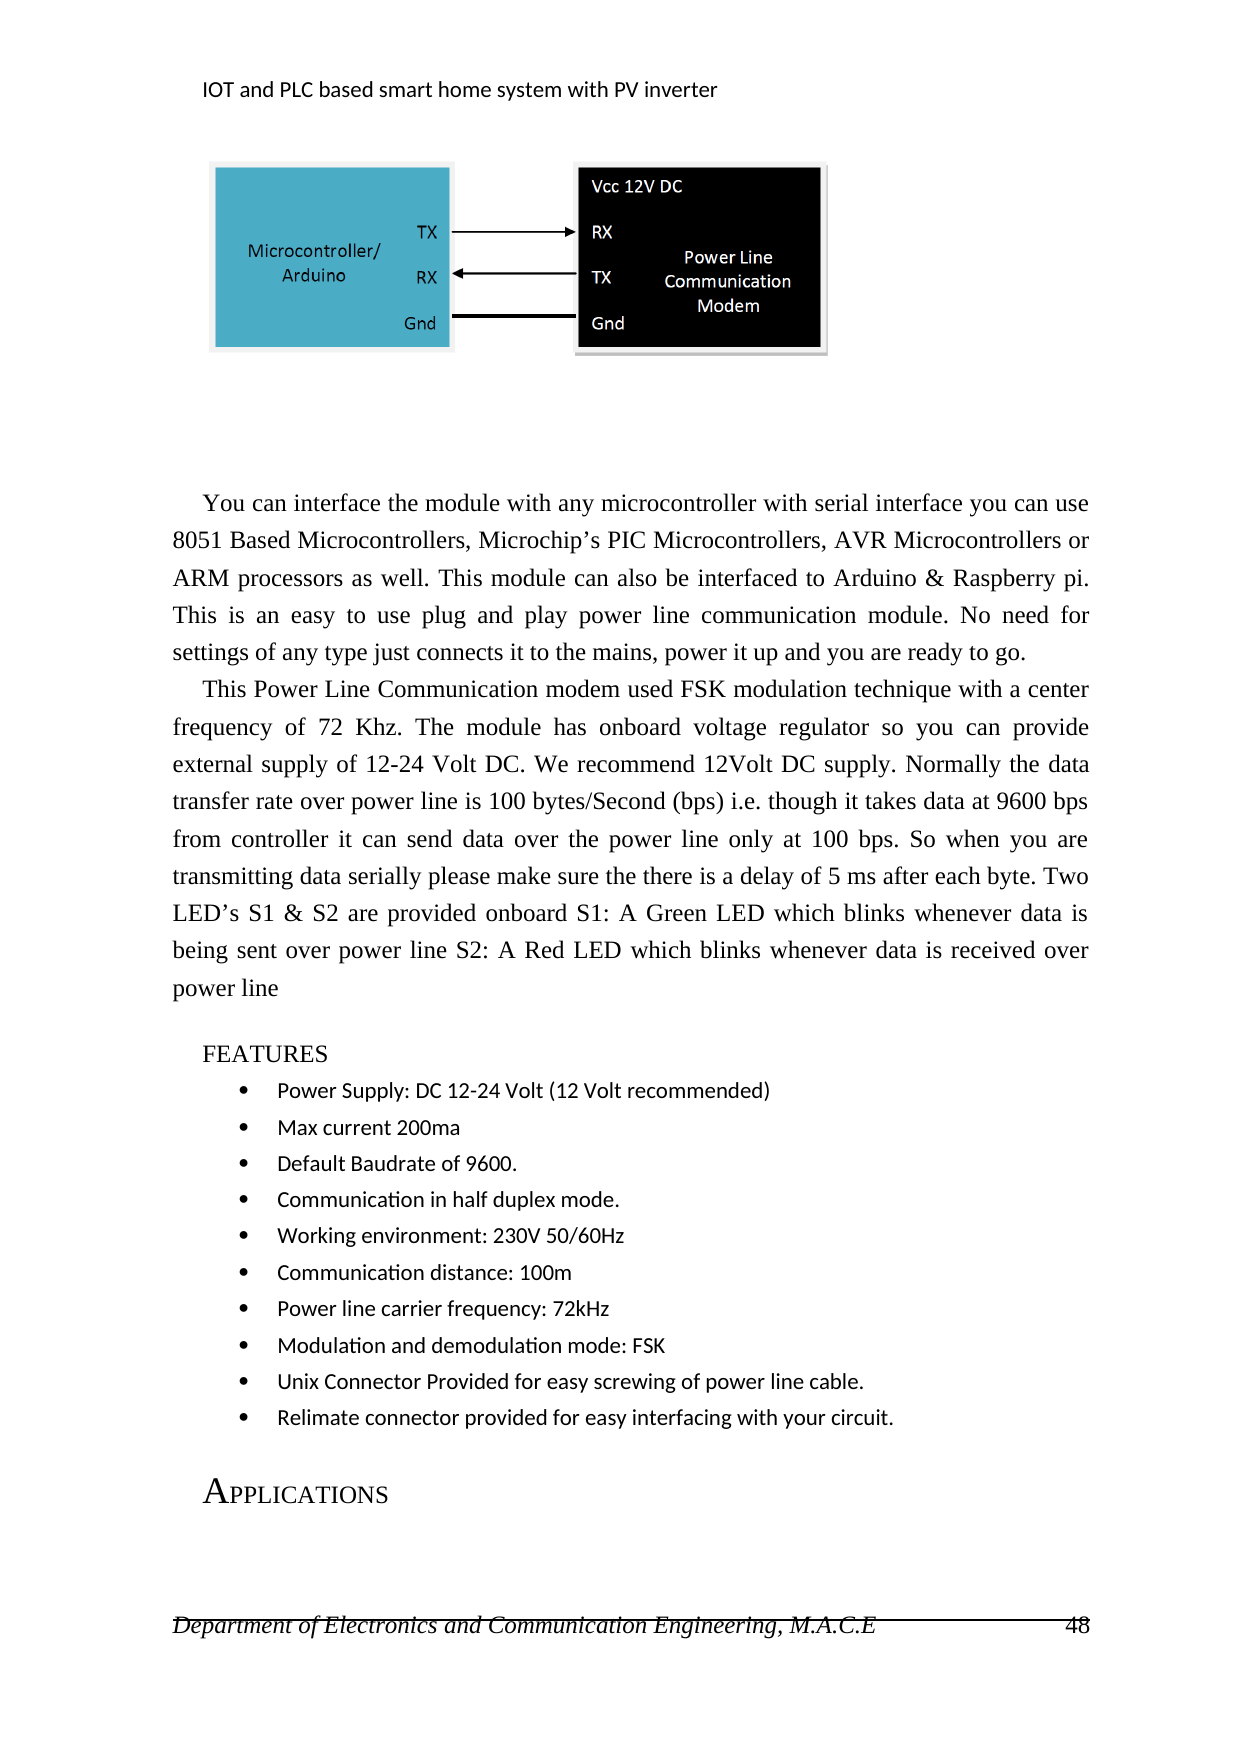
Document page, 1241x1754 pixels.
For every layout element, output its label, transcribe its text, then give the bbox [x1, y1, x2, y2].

list Communication distance: 100m [239, 1258, 1090, 1286]
text You can interface the module with any microcontroller with serial interface you can use 8051 Based Microcontrollers, Microchip’s PIC Microcontrollers, AVR Microcontrollers or ARM processors as well. This module can also be interfaced to Arduino & Raspberry pi. This is an easy to use plug and play power line communication module. No need for settings of any type just connects it to the mains, power it up and you are ready to go. [172, 488, 1090, 666]
list Relimate connector provided for easy interfacing with your circuit. [239, 1403, 1090, 1431]
text APPLICATIONS [172, 1468, 1090, 1512]
text This Power Line Communication modem used FSK modulation technique with a center frequency of 72 Khz. The module has onboard voltage regulator so you can provide external supply of 12-24 Volt DC. We recommend 12Volt DC supply. Normally the data transfer rate over power line is 100 bytes/Second (bps) i.e. though it takes data at 9600 bps from controller it can send data over the power line only at 100 bps. So when you are transmitting data serially please make sure the there is a delay of 5 ms after each byte. Two LED’s S1 & S2 are provided onboard S1: A Green LED which blinks whenever data is being sent over power line S2: A Red LED which blinks whenever data is received over power line [172, 674, 1090, 1002]
picture [202, 155, 842, 368]
list Power line carrier frequency: 72kHz [239, 1294, 1090, 1322]
list Max current 200ma [239, 1113, 1090, 1141]
list Unix Connector Provided for easy screwing of power line cable. [239, 1367, 1090, 1395]
list Communication in half duplex mode. [239, 1185, 1090, 1213]
list Working environment: 230V 50/60Hz [239, 1222, 1090, 1250]
text FEATURES [172, 1039, 1090, 1068]
list Default Baudrate of 9600. [239, 1149, 1090, 1177]
list Modulation and demodulation mode: FSK [239, 1331, 1090, 1359]
list Power Supply: DC 12-24 Volt (12 Volt recommended) [239, 1076, 1090, 1104]
